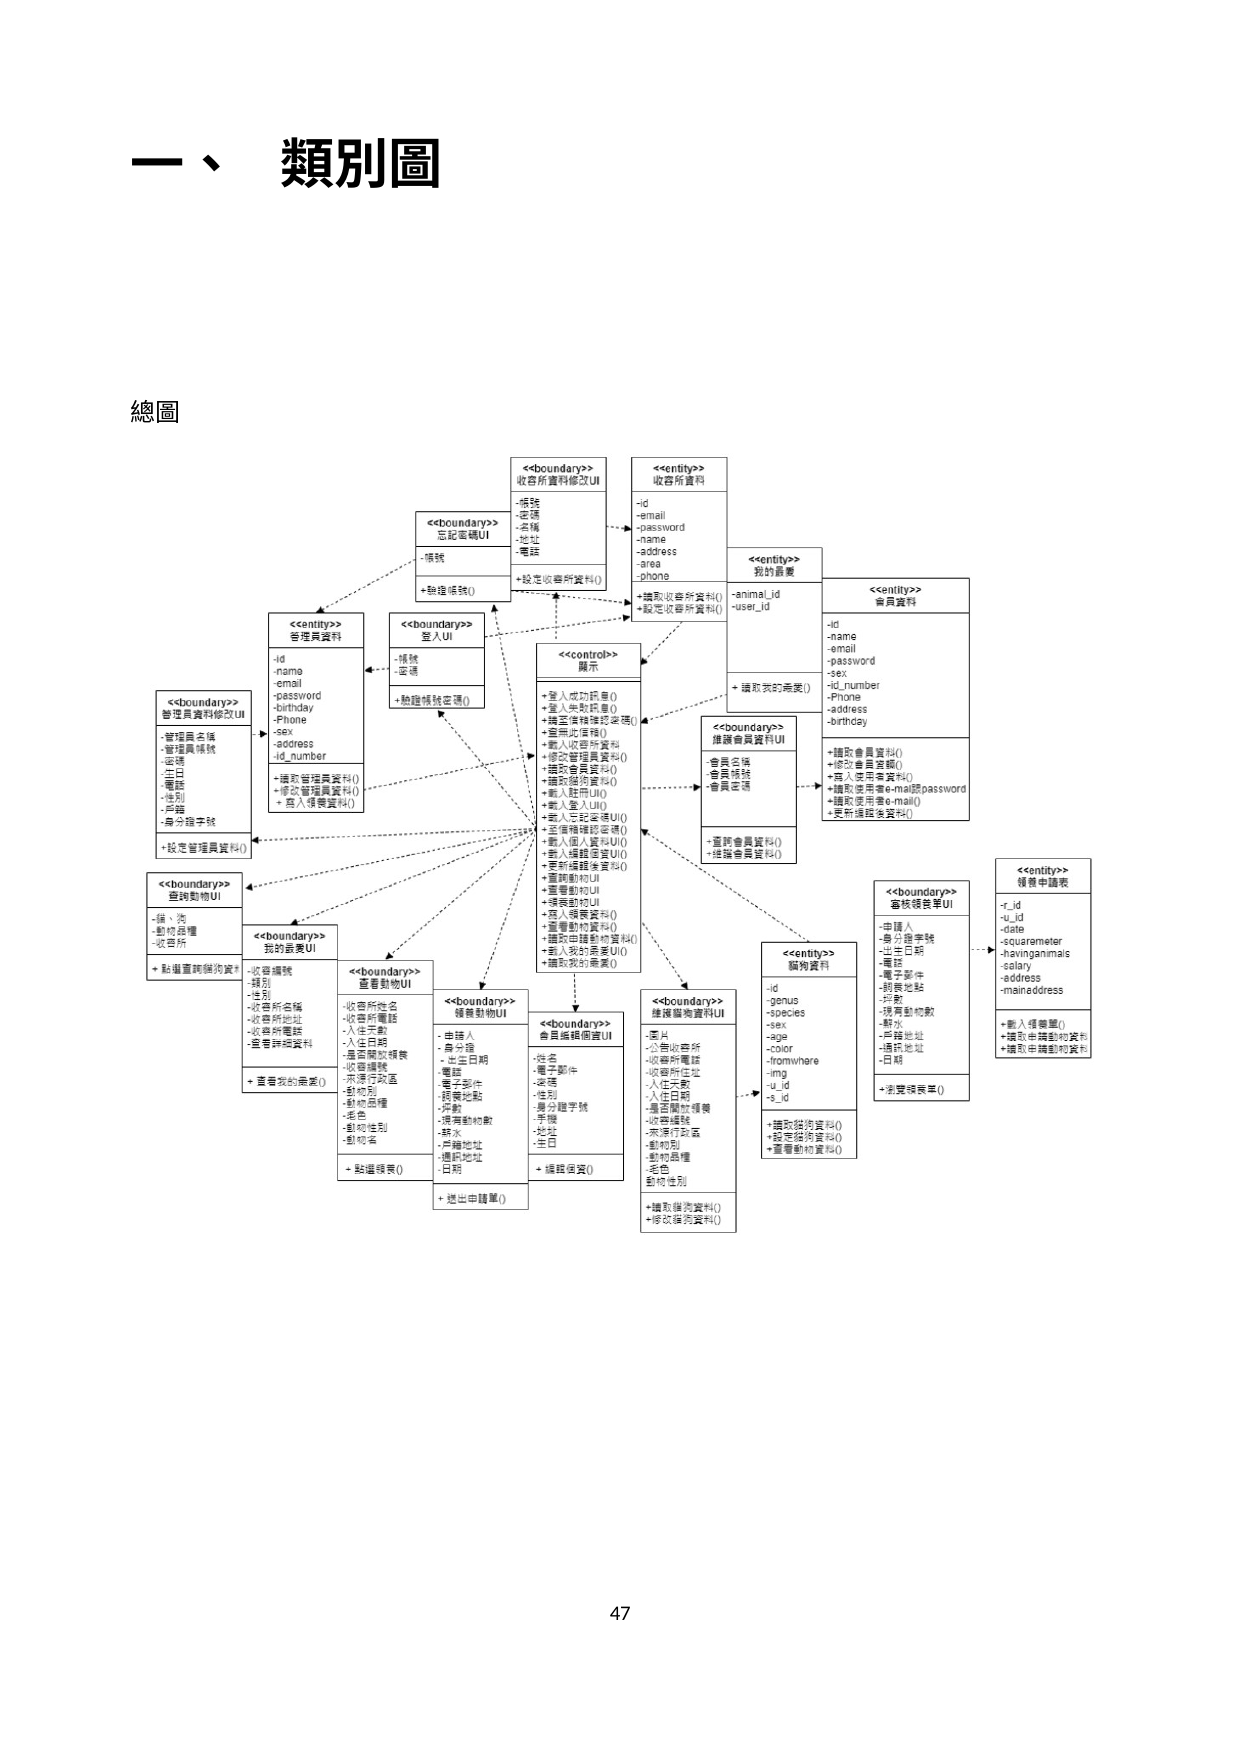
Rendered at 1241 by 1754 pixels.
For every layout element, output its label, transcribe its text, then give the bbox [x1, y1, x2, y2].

picture [129, 446, 1109, 1238]
subtitle 類別圖 [130, 104, 1110, 217]
text 總圖 [130, 392, 1110, 430]
